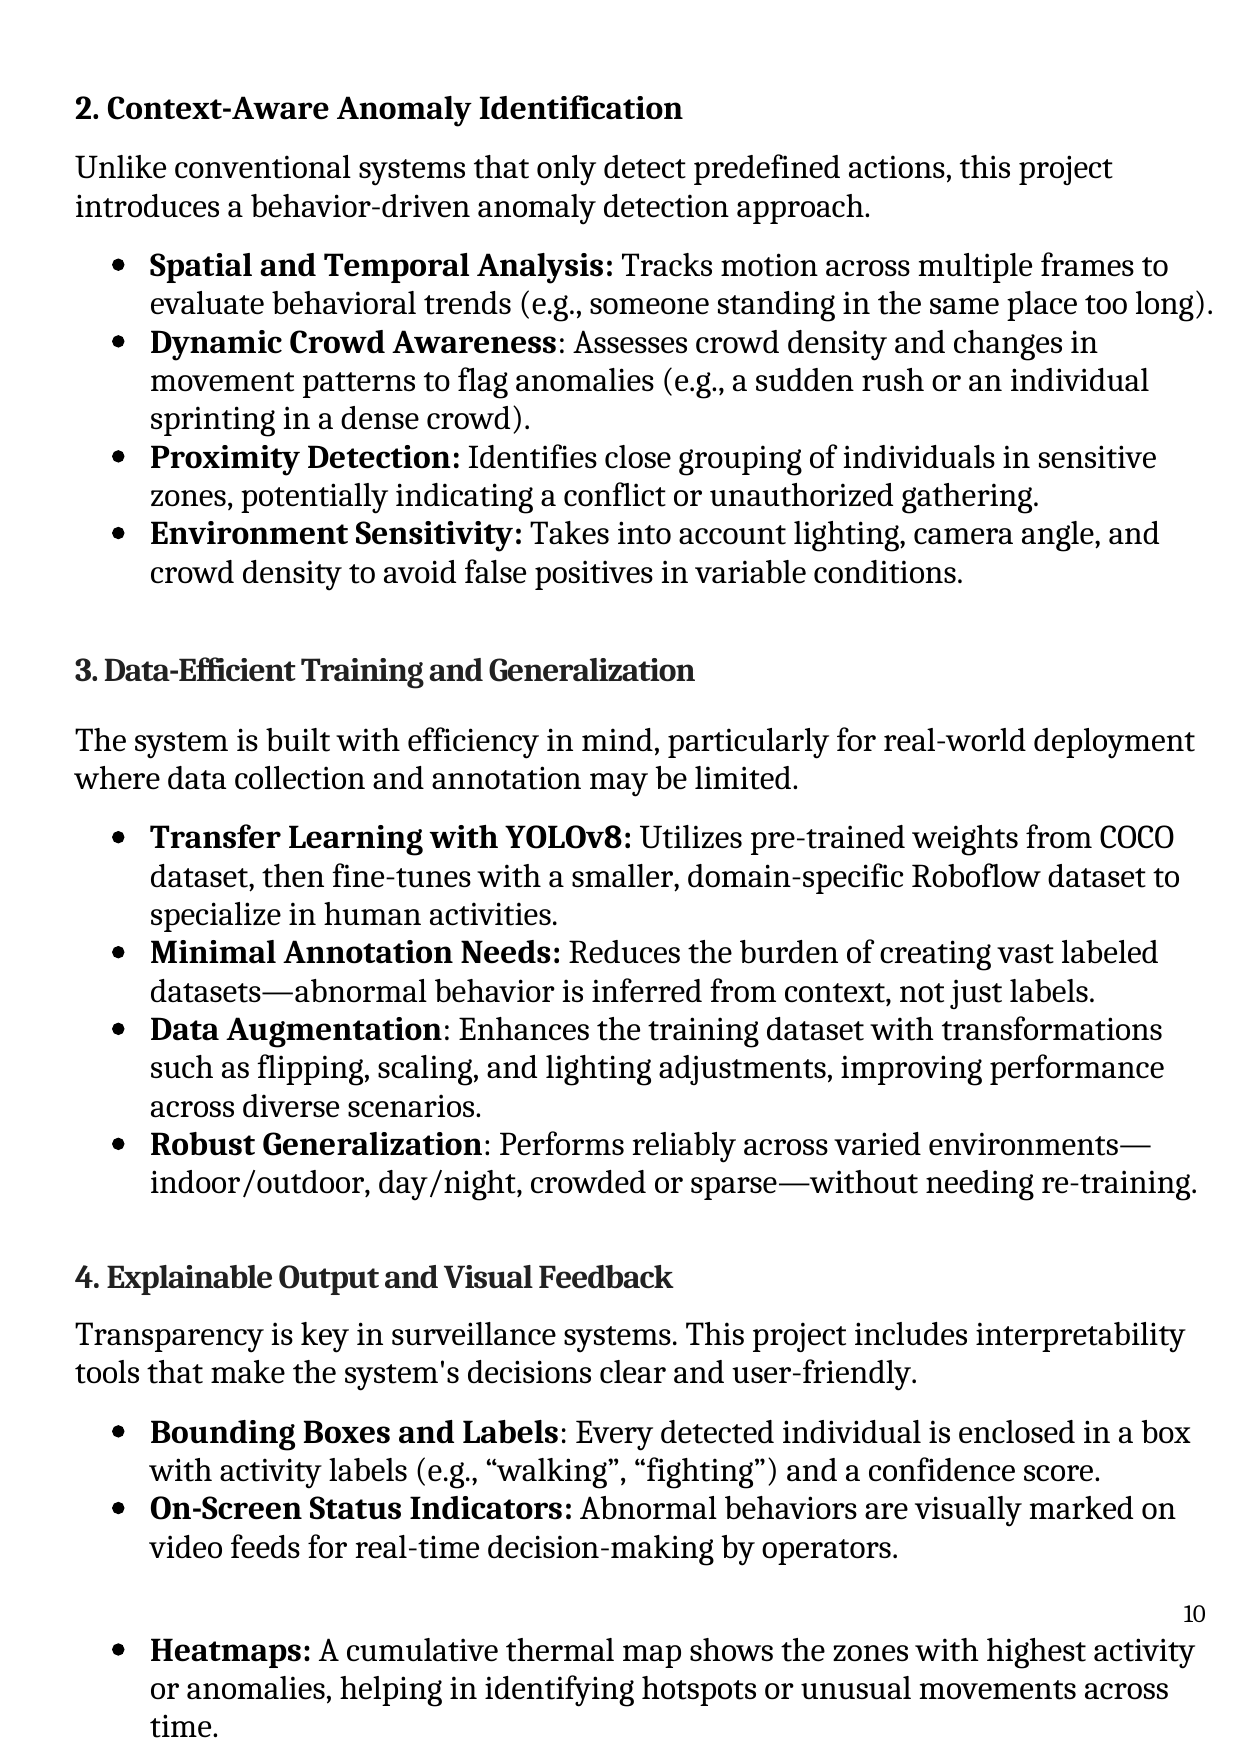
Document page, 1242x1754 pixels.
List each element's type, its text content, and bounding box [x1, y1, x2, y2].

text 3. Data-Efficient Training and Generalization [75, 655, 1225, 688]
list Heatmaps: A cumulative thermal map shows the zones with highest activity or anomalies, helping in identifying hotspots or unusual movements across time. [112, 1631, 1225, 1746]
list Dynamic Crowd Awareness: Assesses crowd density and changes in movement patterns to flag anomalies (e.g., a sudden rush or an individual sprinting in a dense crowd). [112, 323, 1225, 438]
text The system is built with efficiency in mind, particularly for real-world deployment where data collection and annotation may be limited. [75, 721, 1225, 798]
list Transfer Learning with YOLOv8: Utilizes pre-trained weights from COCO dataset, then fine-tunes with a smaller, domain-specific Roboflow dataset to specialize in human activities. [112, 819, 1225, 934]
text 4. Explainable Output and Visual Feedback [75, 1261, 1225, 1295]
list 10 [150, 1566, 1225, 1631]
list On-Screen Status Indicators: Abnormal behaviors are visually marked on video feeds for real-time decision-making by operators. [112, 1490, 1225, 1566]
list Data Augmentation: Enhances the training dataset with transformations such as flipping, scaling, and lighting adjustments, improving performance across diverse scenarios. [112, 1011, 1225, 1126]
text Transparency is key in surveillance systems. This project includes interpretability tools that make the system's decisions clear and user-friendly. [75, 1316, 1225, 1392]
text 2. Context-Aware Anomaly Identification [75, 90, 1225, 128]
list Minimal Annotation Needs: Reduces the burden of creating vast labeled datasets—abnormal behavior is inferred from context, not just labels. [112, 934, 1225, 1011]
list Proximity Detection: Identifies close grouping of individuals in sensitive zones, potentially indicating a conflict or unauthorized gathering. [112, 438, 1225, 515]
list Spatial and Temporal Analysis: Tracks motion across multiple frames to evaluate behavioral trends (e.g., someone standing in the same place too long). [112, 246, 1225, 323]
list Robust Generalization: Performs reliably across varied environments—indoor/outdoor, day/night, crowded or sparse—without needing re-training. [112, 1126, 1225, 1202]
text Unlike conventional systems that only detect predefined actions, this project introduces a behavior-driven anomaly detection approach. [75, 149, 1225, 226]
list Bounding Boxes and Labels: Every detected individual is enclosed in a box with activity labels (e.g., “walking”, “fighting”) and a confidence score. [112, 1413, 1225, 1490]
list Environment Sensitivity: Takes into account lighting, camera angle, and crowd density to avoid false positives in variable conditions. [112, 515, 1225, 591]
